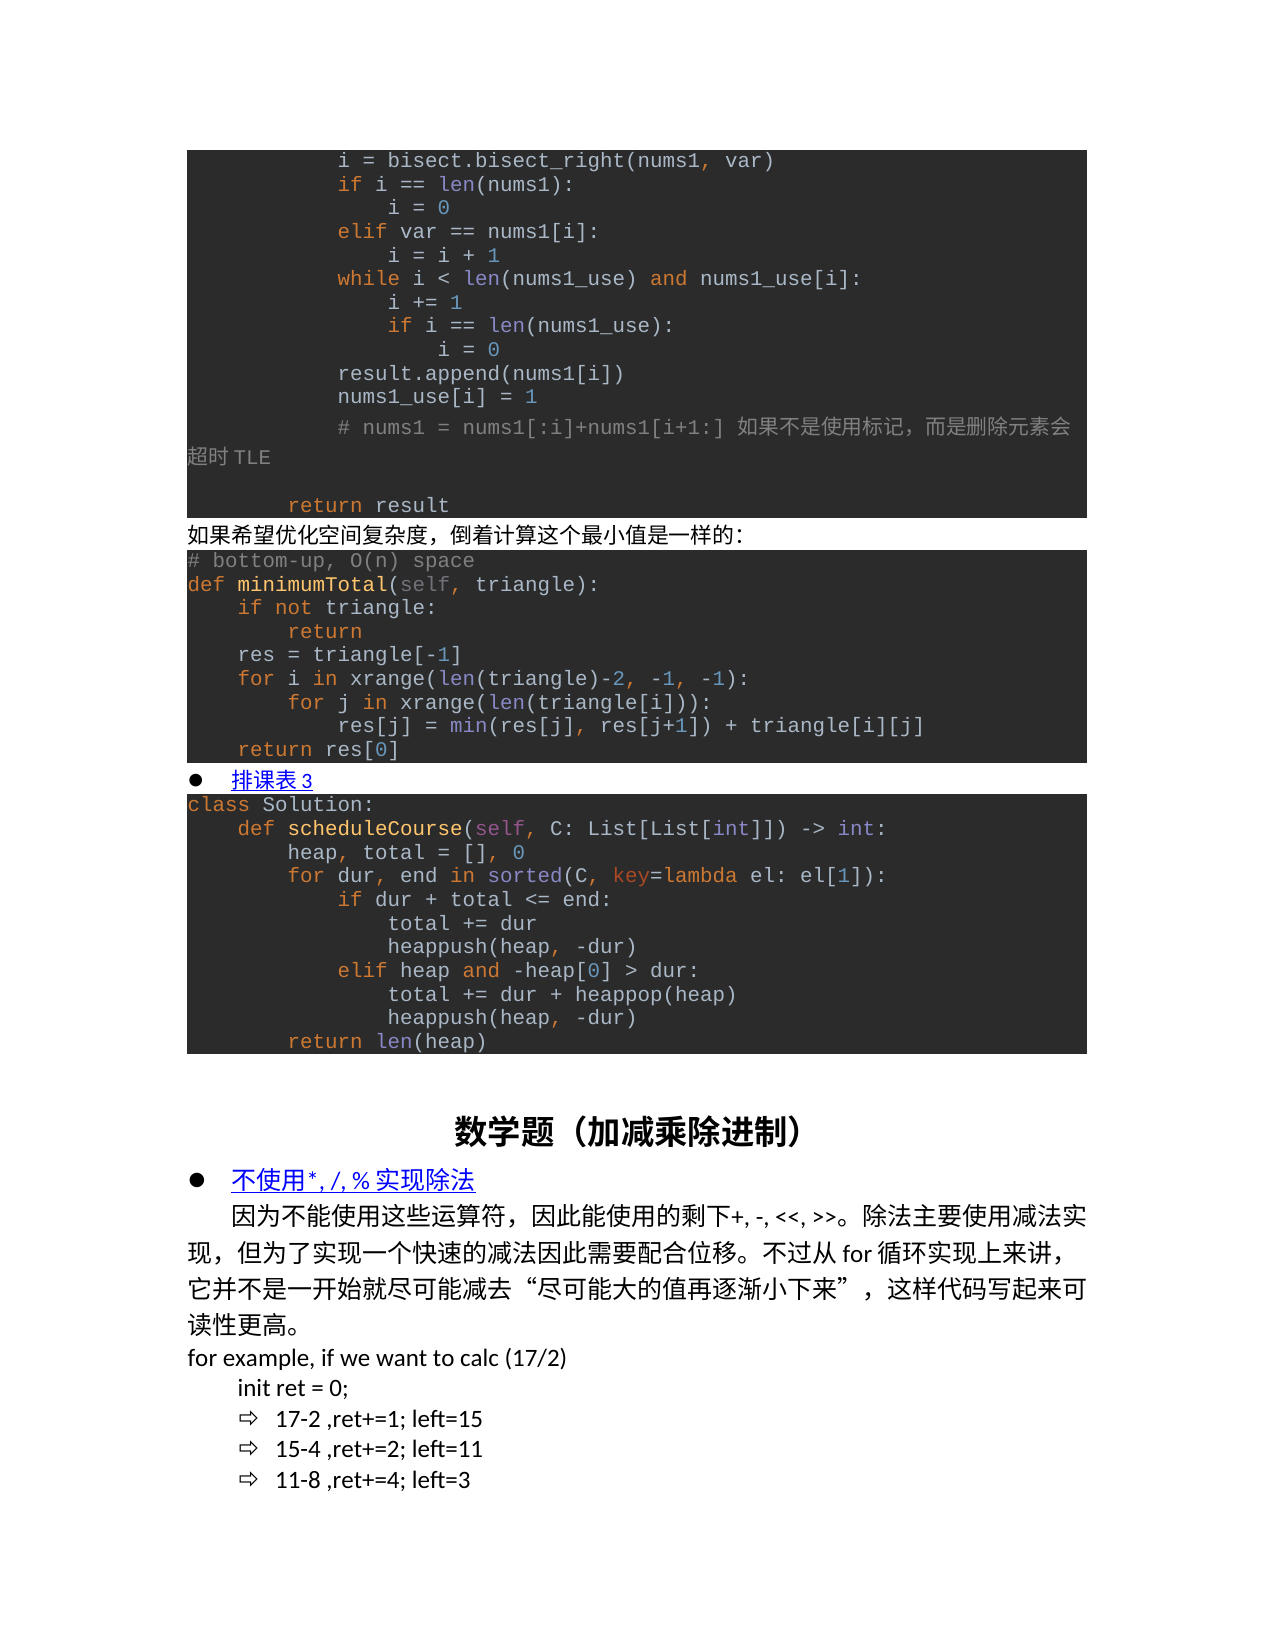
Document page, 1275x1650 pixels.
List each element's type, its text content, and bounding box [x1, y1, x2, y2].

text init ret = 0; [237, 1372, 1087, 1403]
list 17-2 ,ret+=1; left=15 [237, 1403, 1087, 1433]
text 如果希望优化空间复杂度，倒着计算这个最小值是一样的： [187, 518, 1087, 550]
list 不使用*, /, % 实现除法 [187, 1161, 1087, 1197]
list 15-4 ,ret+=2; left=11 [237, 1433, 1087, 1464]
title 数学题（加减乘除进制） [187, 1106, 1087, 1154]
list 排课表3 [187, 763, 1087, 794]
list 11-8 ,ret+=4; left=3 [237, 1464, 1087, 1494]
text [187, 150, 1087, 518]
text # bottom-up, O(n) space def minimumTotal(self, triangle): if not triangle: return res = triangle[-1] for i in xrange(len(triangle)-2, -1, -1): for j in xrange(len(triangle[i])): res[j] = min(res[j], res[j+1]) + triangle[i][j] return res[0] [187, 550, 1087, 763]
text 因为不能使用这些运算符，因此能使用的剩下+, -, <<, >>。除法主要使用减法实现，但为了实现一个快速的减法因此需要配合位移。不过从for循环实现上来讲，它并不是一开始就尽可能减去“尽可能大的值再逐渐小下来”，这样代码写起来可读性更高。 [187, 1197, 1087, 1342]
text for example, if we want to calc (17/2) [187, 1342, 1087, 1372]
text class Solution: def scheduleCourse(self, C: List[List[int]]) -> int: heap, total = [], 0 for dur, end in sorted(C, key=lambda el: el[1]): if dur + total <= end: total += dur heappush(heap, -dur) elif heap and -heap[0] > dur: total += dur + heappop(heap) heappush(heap, -dur) return len(heap) [187, 794, 1087, 1054]
